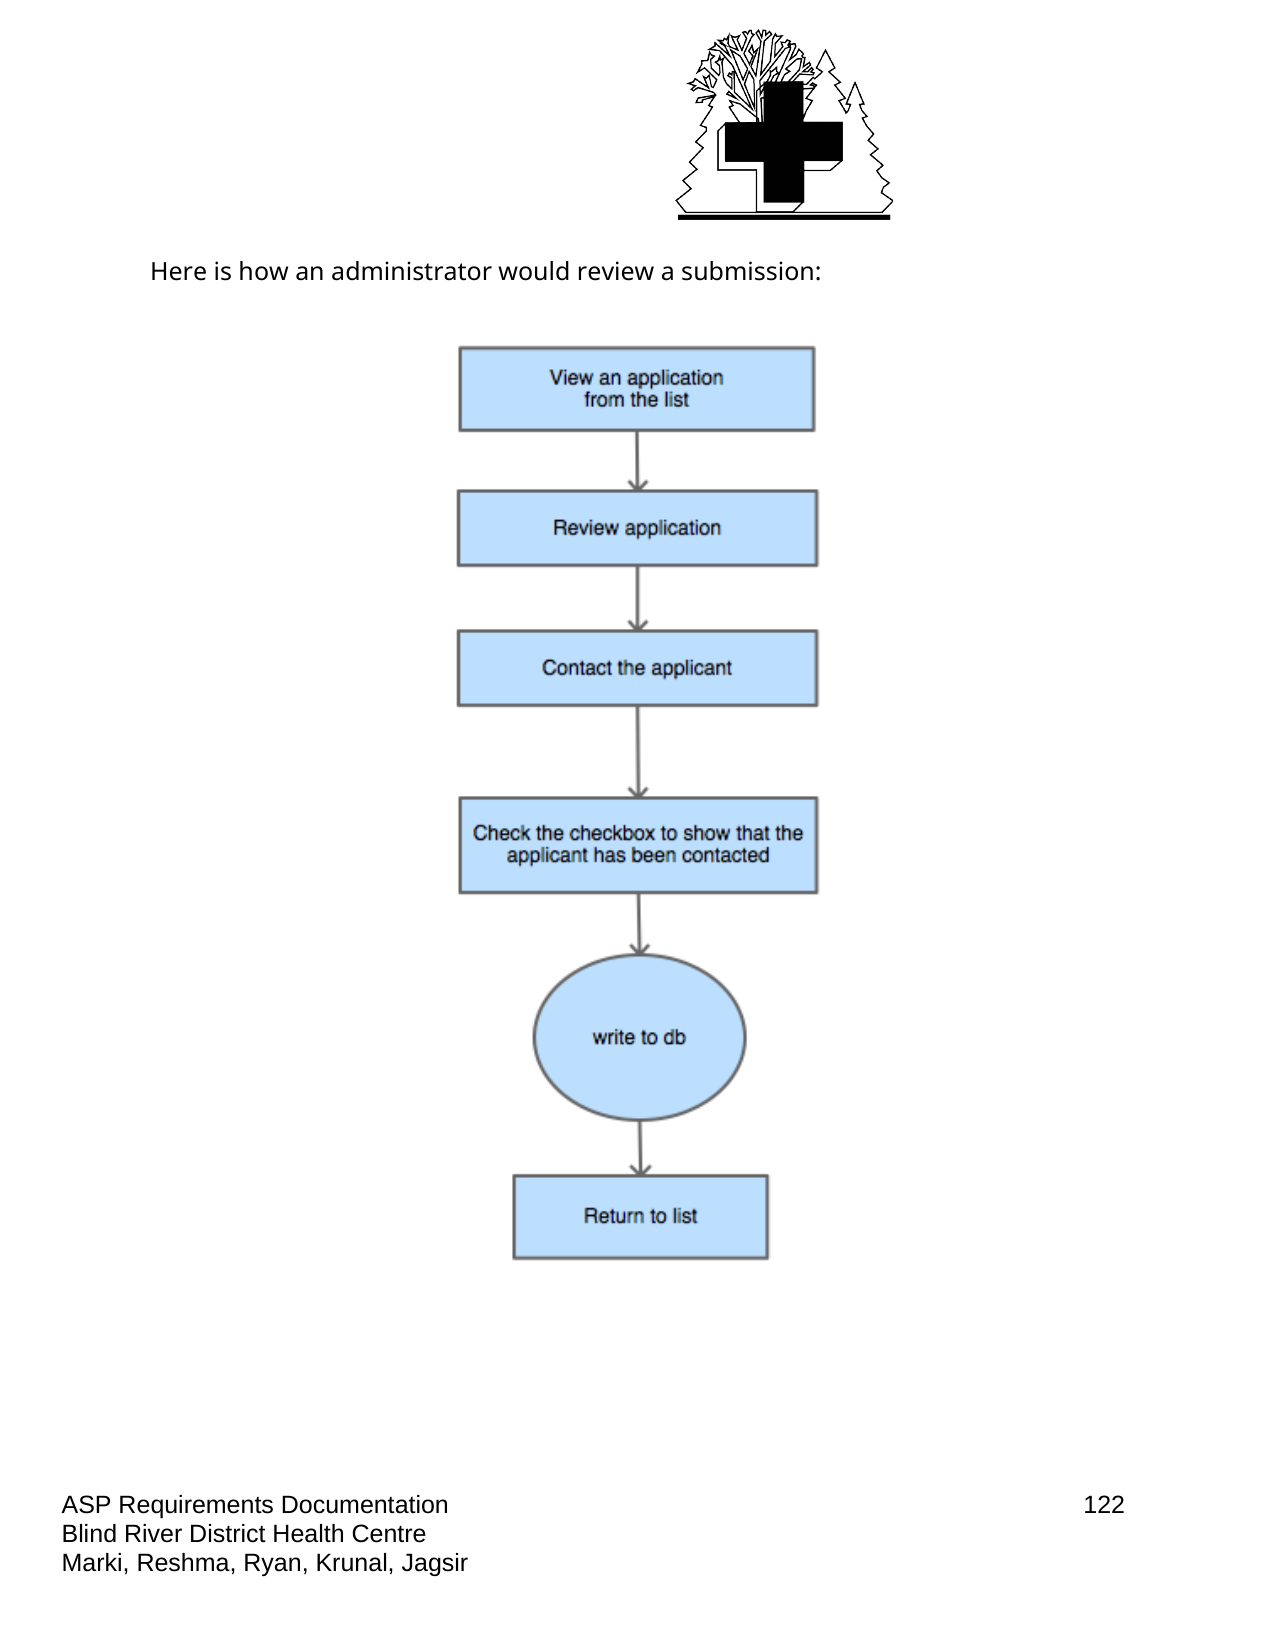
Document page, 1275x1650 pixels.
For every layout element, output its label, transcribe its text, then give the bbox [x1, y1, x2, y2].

picture [675, 29, 894, 220]
picture [442, 321, 833, 1274]
text Here is how an administrator would review a submission: [150, 253, 1125, 287]
